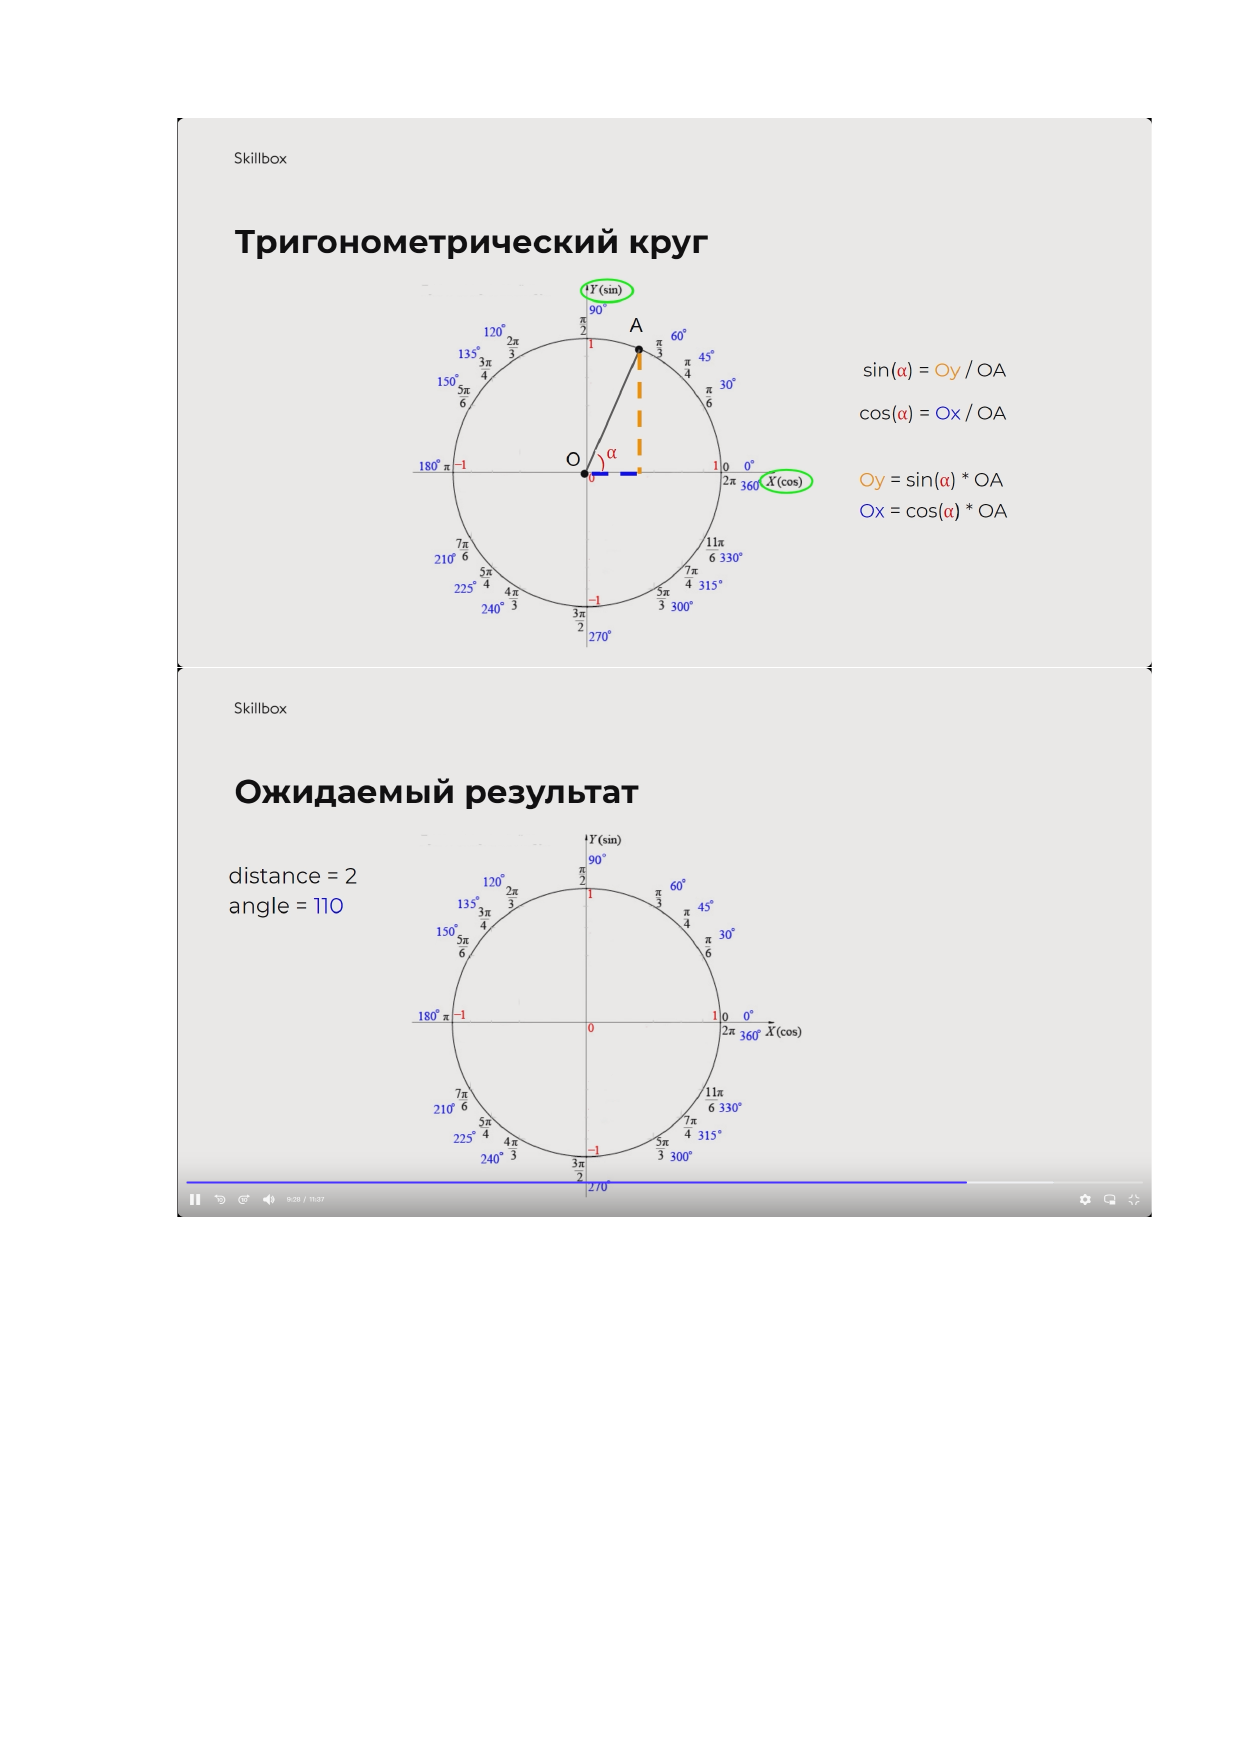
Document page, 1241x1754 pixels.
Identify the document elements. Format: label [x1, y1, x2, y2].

picture [177, 668, 1152, 1217]
picture [177, 118, 1152, 667]
